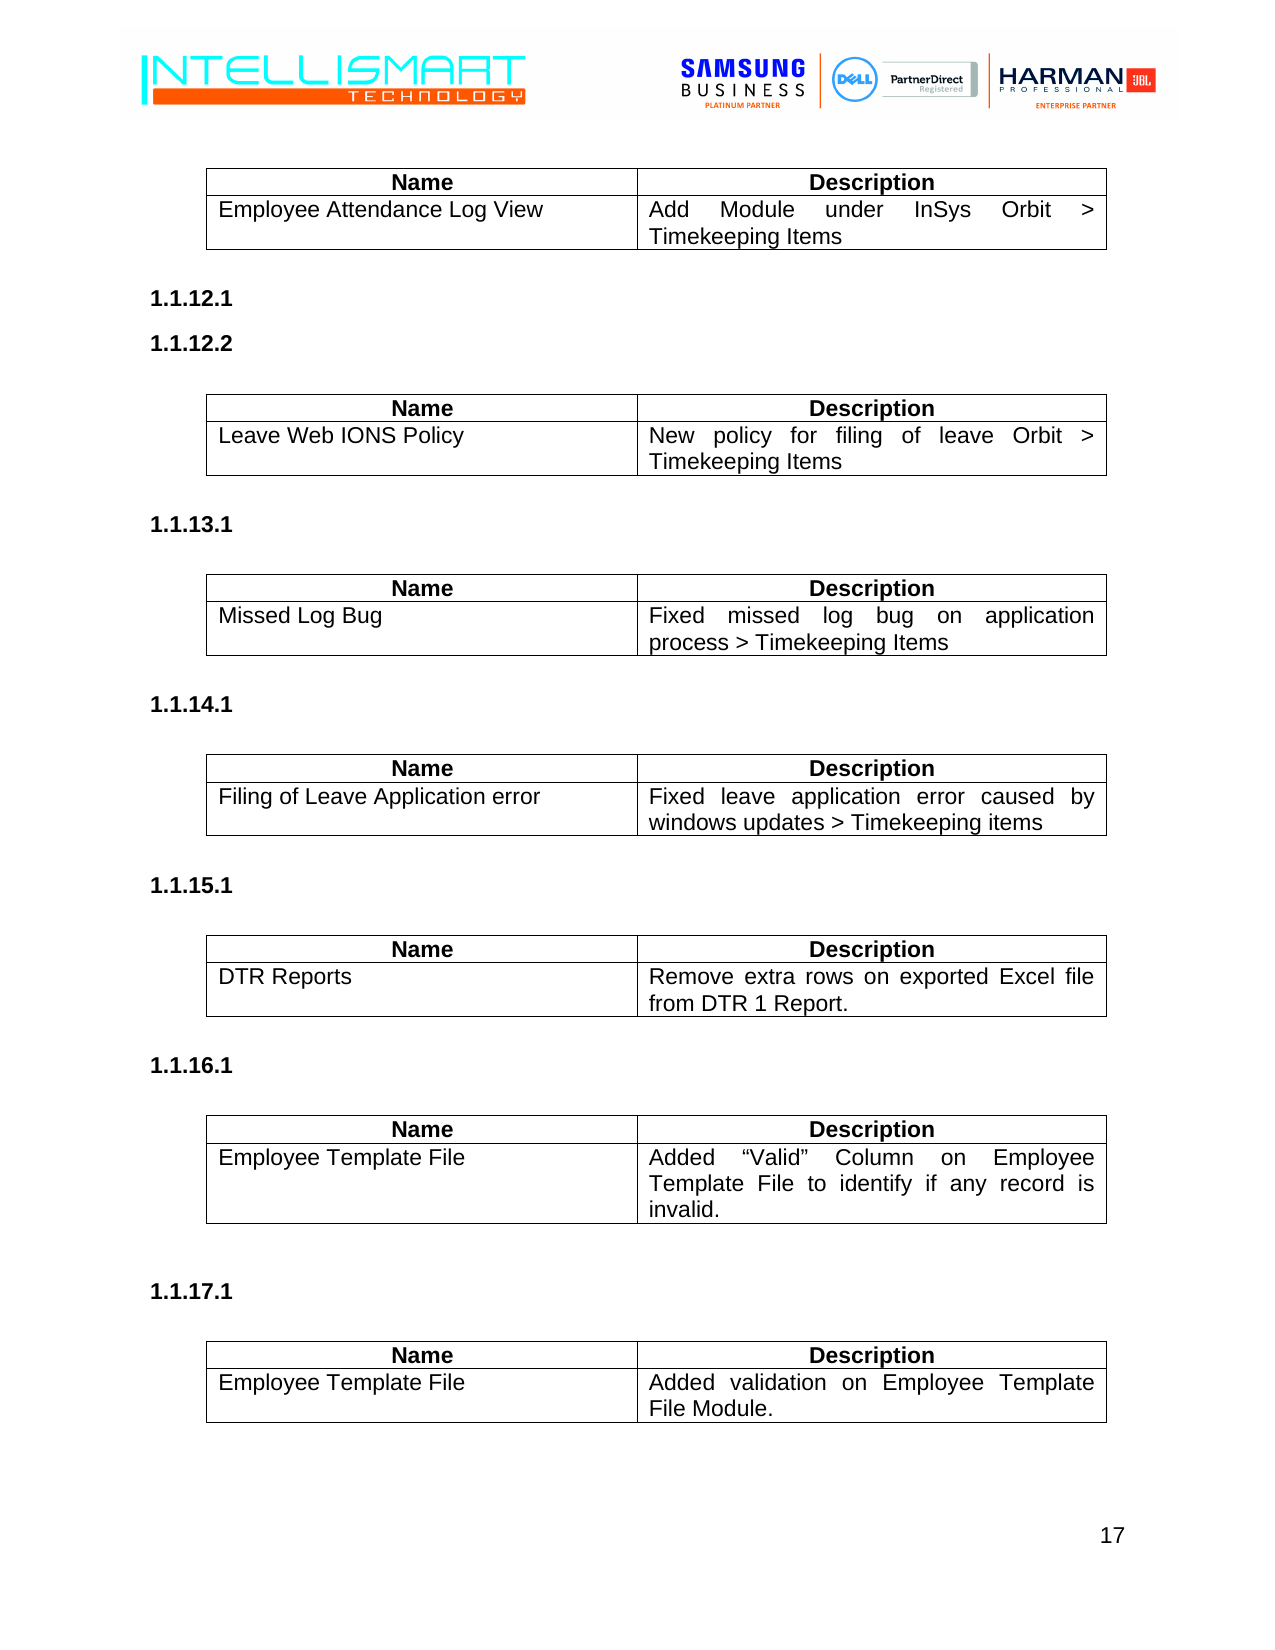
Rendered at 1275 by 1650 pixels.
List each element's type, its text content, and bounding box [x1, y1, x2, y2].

table_cell Remove extra rows on exported Excel file from DTR 1 Report. [638, 963, 1106, 1016]
table_cell New policy for filing of leave Orbit > Timekeeping Items [638, 422, 1106, 474]
table_header Description [638, 575, 1106, 601]
table_header Name [207, 1116, 637, 1142]
table_header Name [207, 1342, 637, 1368]
table_header Description [638, 1116, 1106, 1142]
table_cell Employee Attendance Log View [207, 196, 637, 249]
table_header Description [638, 395, 1106, 421]
text 1.1.13.1 [150, 511, 1125, 537]
picture [120, 27, 1180, 121]
table_header Name [207, 169, 637, 195]
table_cell Leave Web IONS Policy [207, 422, 637, 474]
text 1.1.12.1 [150, 285, 1125, 312]
table_cell Missed Log Bug [207, 602, 637, 655]
table_header Name [207, 936, 637, 962]
table_header Name [207, 395, 637, 421]
table_header Description [638, 936, 1106, 962]
text 1.1.16.1 [150, 1052, 1125, 1078]
table_cell Employee Template File [207, 1369, 637, 1422]
table_cell Add Module under InSys Orbit > Timekeeping Items [638, 196, 1106, 249]
table_header Description [638, 755, 1106, 782]
table_cell Fixed missed log bug on application process > Timekeeping Items [638, 602, 1106, 655]
table_cell Added validation on Employee Template File Module. [638, 1369, 1106, 1422]
text 1.1.14.1 [150, 691, 1125, 718]
table_cell Fixed leave application error caused by windows updates > Timekeeping items [638, 783, 1106, 835]
table_header Description [638, 1342, 1106, 1368]
table_cell Employee Template File [207, 1144, 637, 1223]
table_header Name [207, 575, 637, 601]
table_cell Filing of Leave Application error [207, 783, 637, 835]
text 1.1.17.1 [150, 1278, 1125, 1304]
table_header Description [638, 169, 1106, 195]
text 1.1.12.2 [150, 330, 1125, 357]
table_cell DTR Reports [207, 963, 637, 1016]
text 1.1.15.1 [150, 872, 1125, 898]
table_header Name [207, 755, 637, 782]
table_cell Added “Valid” Column on Employee Template File to identify if any record is invalid. [638, 1144, 1106, 1223]
